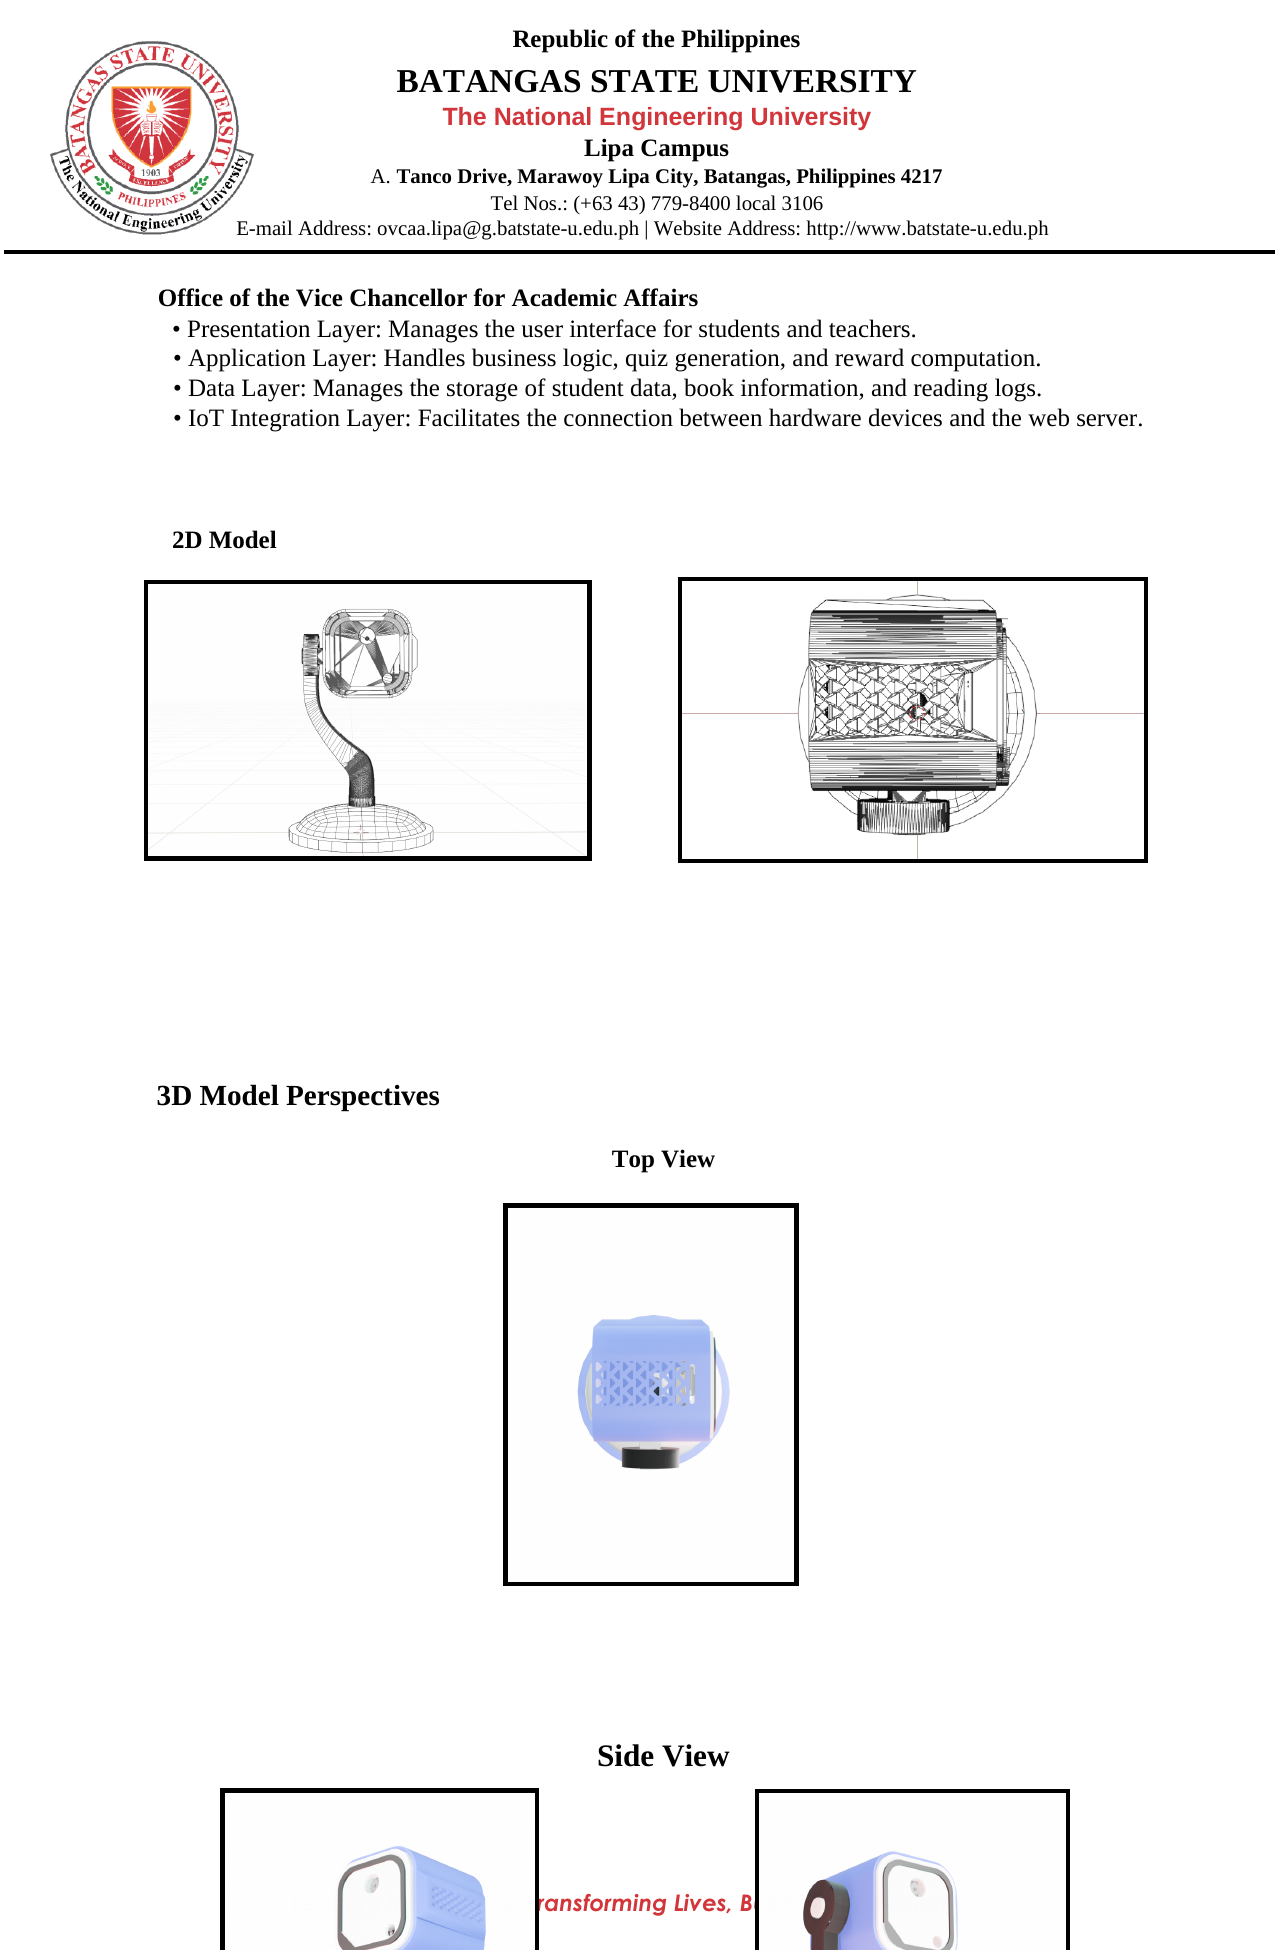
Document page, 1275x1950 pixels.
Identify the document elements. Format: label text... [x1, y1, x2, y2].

text Side View [172, 1738, 1155, 1773]
picture [759, 1793, 1066, 1950]
text 2D Model [172, 526, 1155, 554]
picture [225, 1793, 535, 1950]
text • Presentation Layer: Manages the user interface for students and teachers. • Application Layer: Handles business logic, quiz generation, and reward computation. • Data Layer: Manages the storage of student data, book information, and reading logs. • IoT Integration Layer: Facilitates the connection between hardware devices and the web server. [172, 314, 1155, 431]
picture [148, 584, 587, 856]
text 3D Model Perspectives [156, 1048, 1155, 1111]
picture [682, 581, 1144, 859]
picture [508, 1208, 794, 1582]
text Top View [172, 1144, 1155, 1173]
picture [48, 38, 255, 236]
